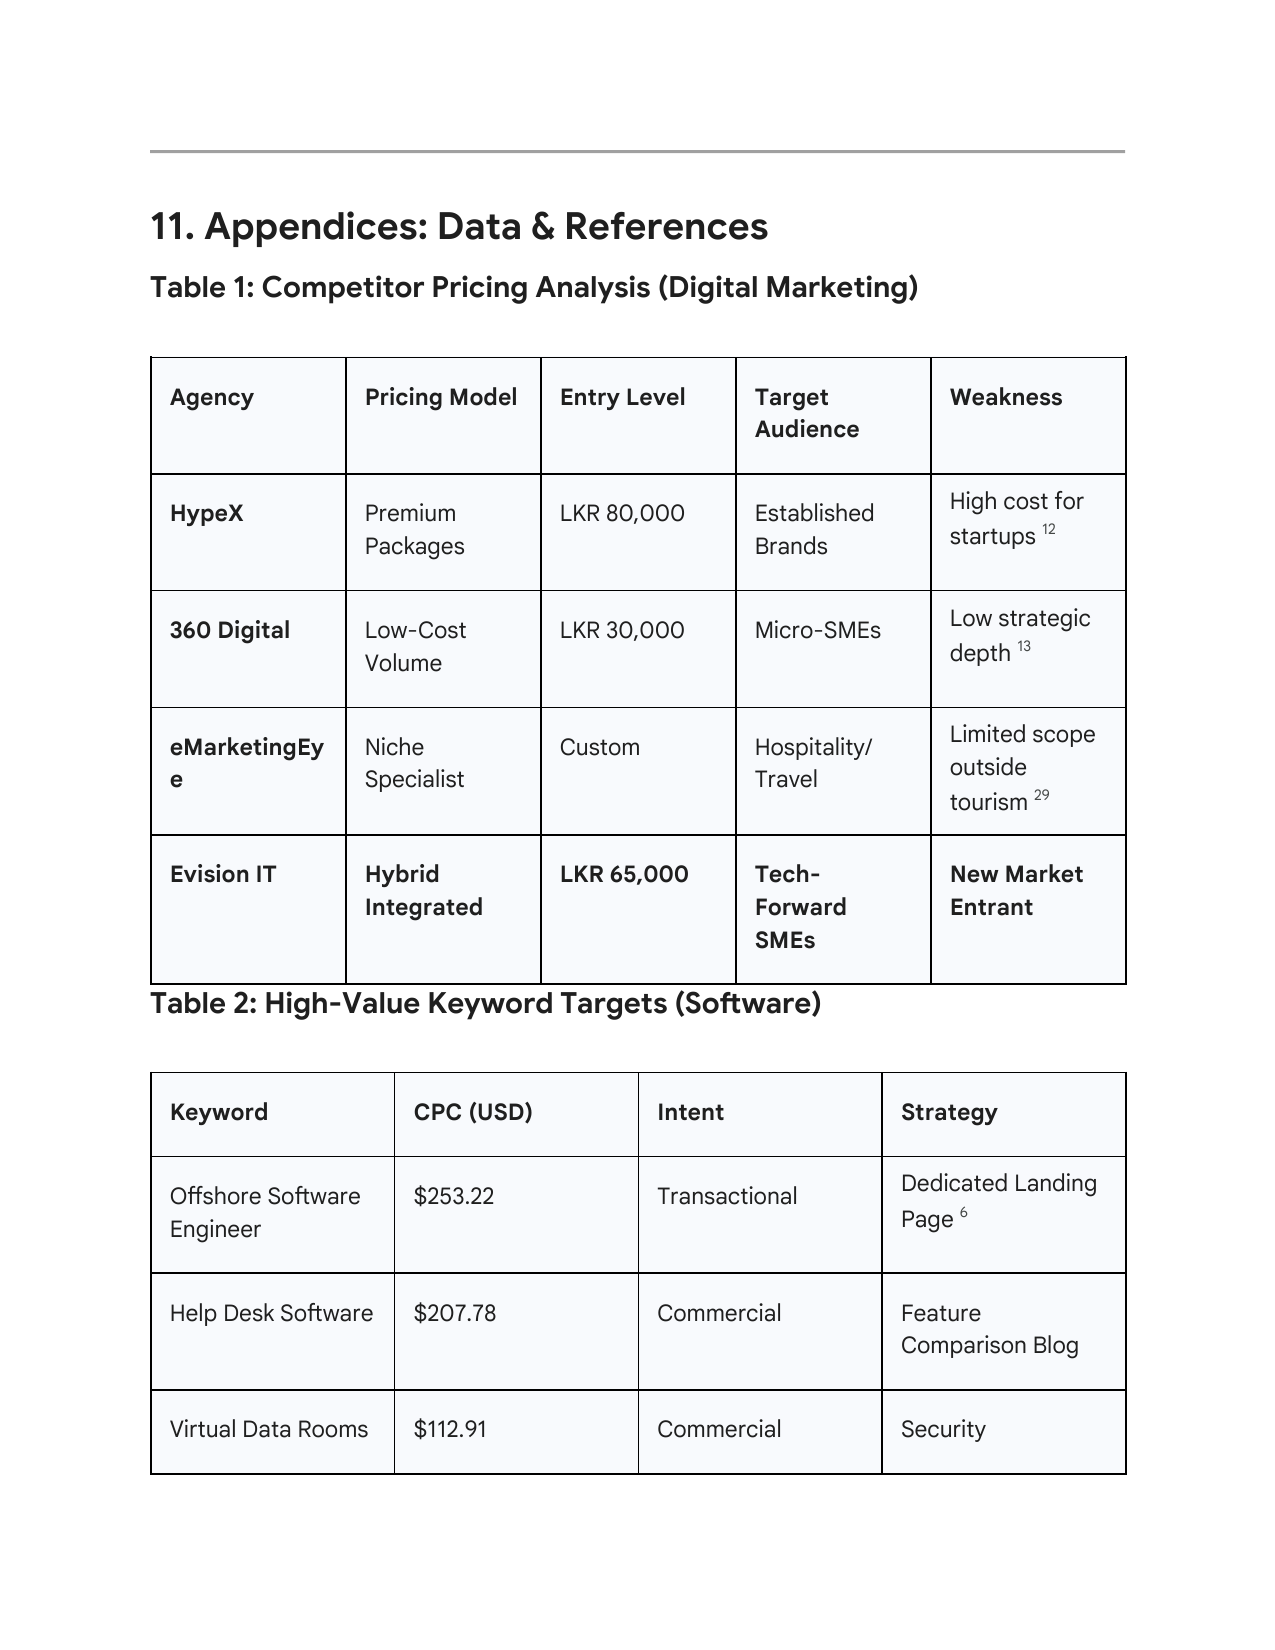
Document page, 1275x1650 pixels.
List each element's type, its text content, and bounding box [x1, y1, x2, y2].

table_header CPC (USD) [395, 1073, 638, 1156]
table_cell Low-Cost Volume [347, 591, 540, 706]
table_cell HypeX [152, 475, 345, 590]
table_cell LKR 80,000 [542, 475, 735, 590]
table_cell Established Brands [737, 475, 930, 590]
table_cell Virtual Data Rooms [152, 1391, 394, 1473]
table_cell Micro-SMEs [737, 591, 930, 706]
table_cell LKR 65,000 [542, 836, 735, 983]
table_cell Commercial [639, 1274, 881, 1389]
table_header Weakness [932, 358, 1125, 473]
table_header Pricing Model [347, 358, 540, 473]
table_cell Niche Specialist [347, 708, 540, 834]
table_cell Evision IT [152, 836, 345, 983]
table_cell eMarketingEye [152, 708, 345, 834]
table_cell Commercial [639, 1391, 881, 1473]
table_cell $207.78 [395, 1274, 638, 1389]
subtitle Table 1: Competitor Pricing Analysis (Digital Marketing) [150, 269, 1125, 306]
table_cell $253.22 [395, 1157, 638, 1272]
table_header Entry Level [542, 358, 735, 473]
table_cell $112.91 [395, 1391, 638, 1473]
table_cell Security Whitepaper [883, 1391, 1125, 1473]
table_cell Dedicated Landing Page 6 [883, 1157, 1125, 1272]
table_cell Help Desk Software [152, 1274, 394, 1389]
table_cell Premium Packages [347, 475, 540, 590]
table_cell Low strategic depth 13 [932, 591, 1125, 706]
table_cell Hospitality/Travel [737, 708, 930, 834]
table_header Agency [152, 358, 345, 473]
table_cell High cost for startups 12 [932, 475, 1125, 590]
table_cell 360 Digital [152, 591, 345, 706]
subtitle Table 2: High-Value Keyword Targets (Software) [150, 985, 1125, 1021]
table_header Strategy [883, 1073, 1125, 1156]
table_cell Limited scope outside tourism 29 [932, 708, 1125, 834]
table_header Intent [639, 1073, 881, 1156]
table_cell LKR 30,000 [542, 591, 735, 706]
table_header Target Audience [737, 358, 930, 473]
subtitle 11. Appendices: Data & References [150, 154, 1125, 251]
table_cell Custom [542, 708, 735, 834]
table_cell Offshore Software Engineer [152, 1157, 394, 1272]
table_cell Hybrid Integrated [347, 836, 540, 983]
table_header Keyword [152, 1073, 394, 1156]
table_cell Feature Comparison Blog [883, 1274, 1125, 1389]
table_cell Tech-Forward SMEs [737, 836, 930, 983]
table_cell New Market Entrant [932, 836, 1125, 983]
table_cell Transactional [639, 1157, 881, 1272]
